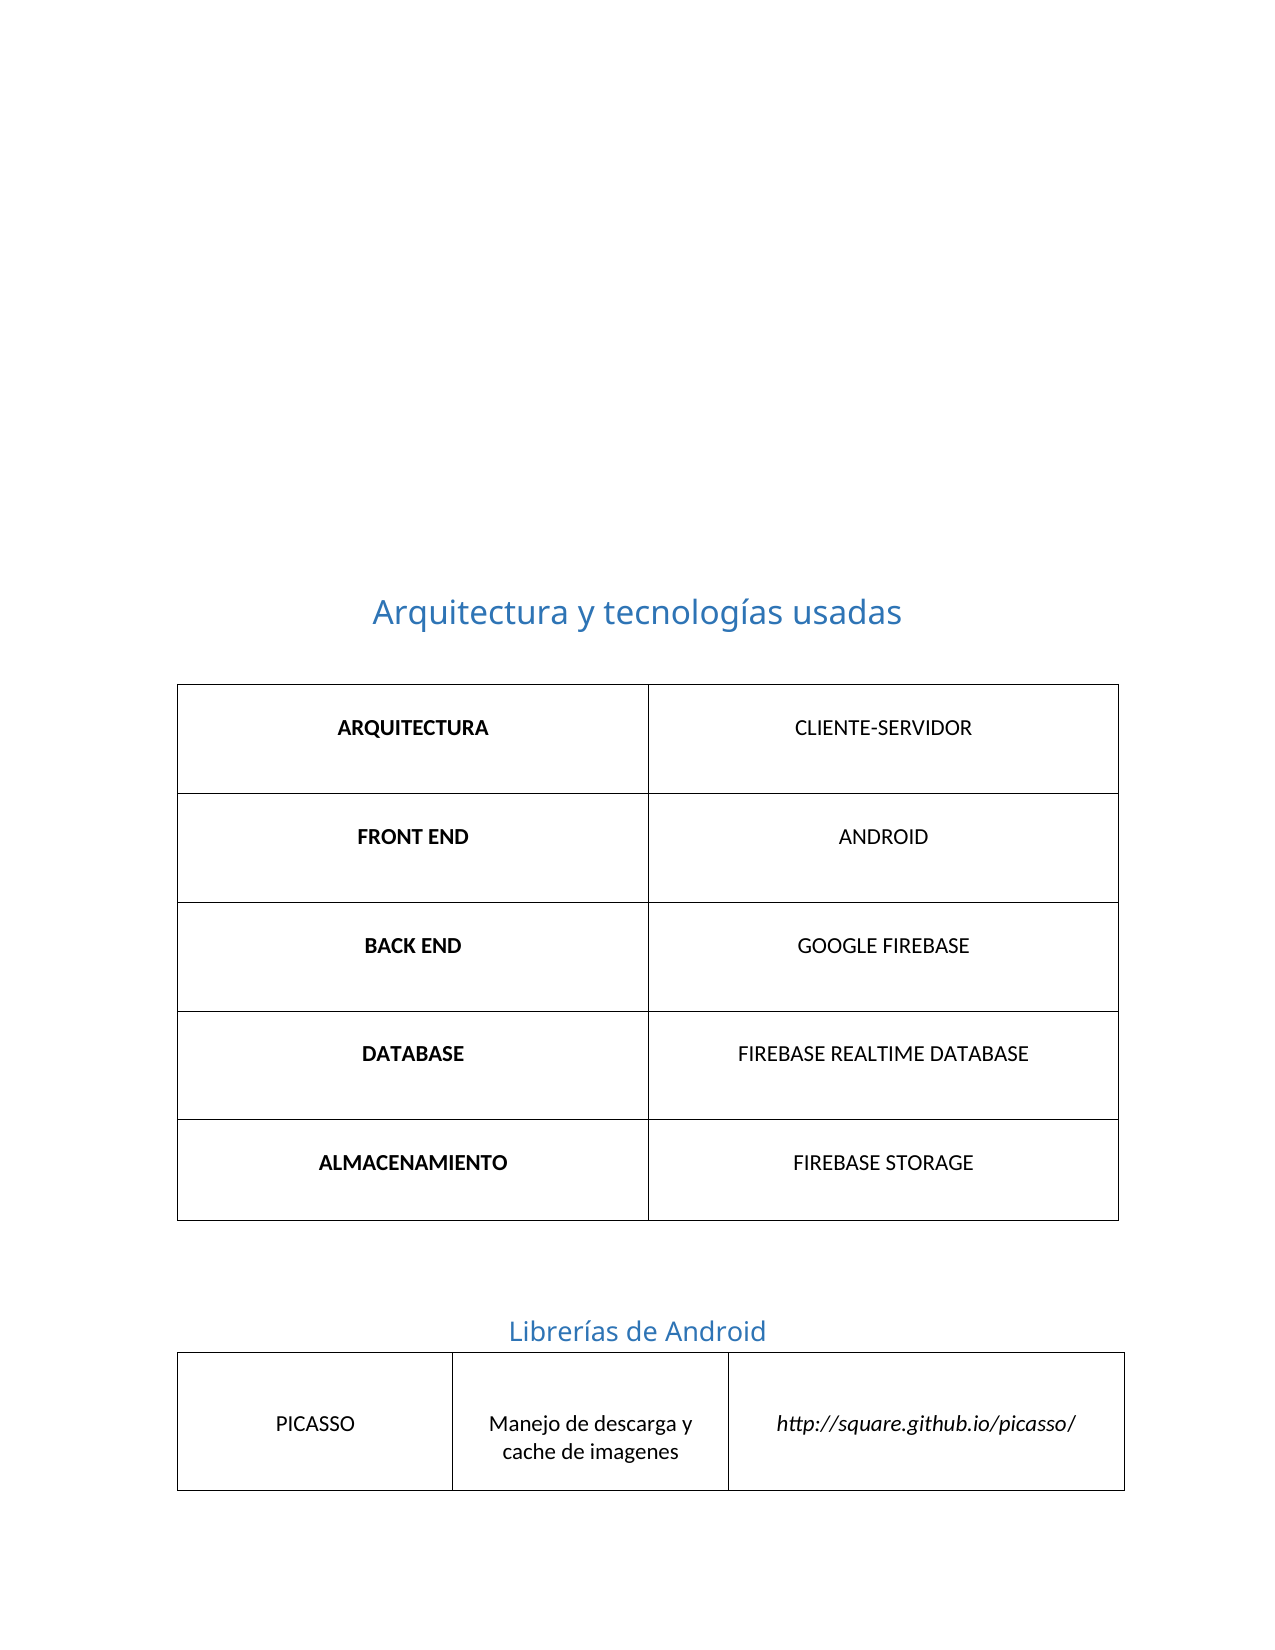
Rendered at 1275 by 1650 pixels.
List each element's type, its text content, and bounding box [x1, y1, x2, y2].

subtitle Arquitectura y tecnologías usadas [177, 589, 1098, 634]
table_header PICASSO [178, 1353, 452, 1490]
table_cell ALMACENAMIENTO [178, 1120, 648, 1220]
table_cell FIREBASE STORAGE [649, 1120, 1118, 1220]
table_header Manejo de descarga y cache de imagenes [453, 1353, 728, 1490]
table_header CLIENTE-SERVIDOR [649, 685, 1118, 793]
subtitle Librerías de Android [177, 1312, 1098, 1349]
table_cell GOOGLE FIREBASE [649, 903, 1118, 1011]
table_cell BACK END [178, 903, 648, 1011]
table_cell ANDROID [649, 794, 1118, 902]
table_header ARQUITECTURA [178, 685, 648, 793]
table_cell DATABASE [178, 1012, 648, 1119]
table_cell FIREBASE REALTIME DATABASE [649, 1012, 1118, 1119]
table_header http://square.github.io/picasso/ [729, 1353, 1124, 1490]
table_cell FRONT END [178, 794, 648, 902]
